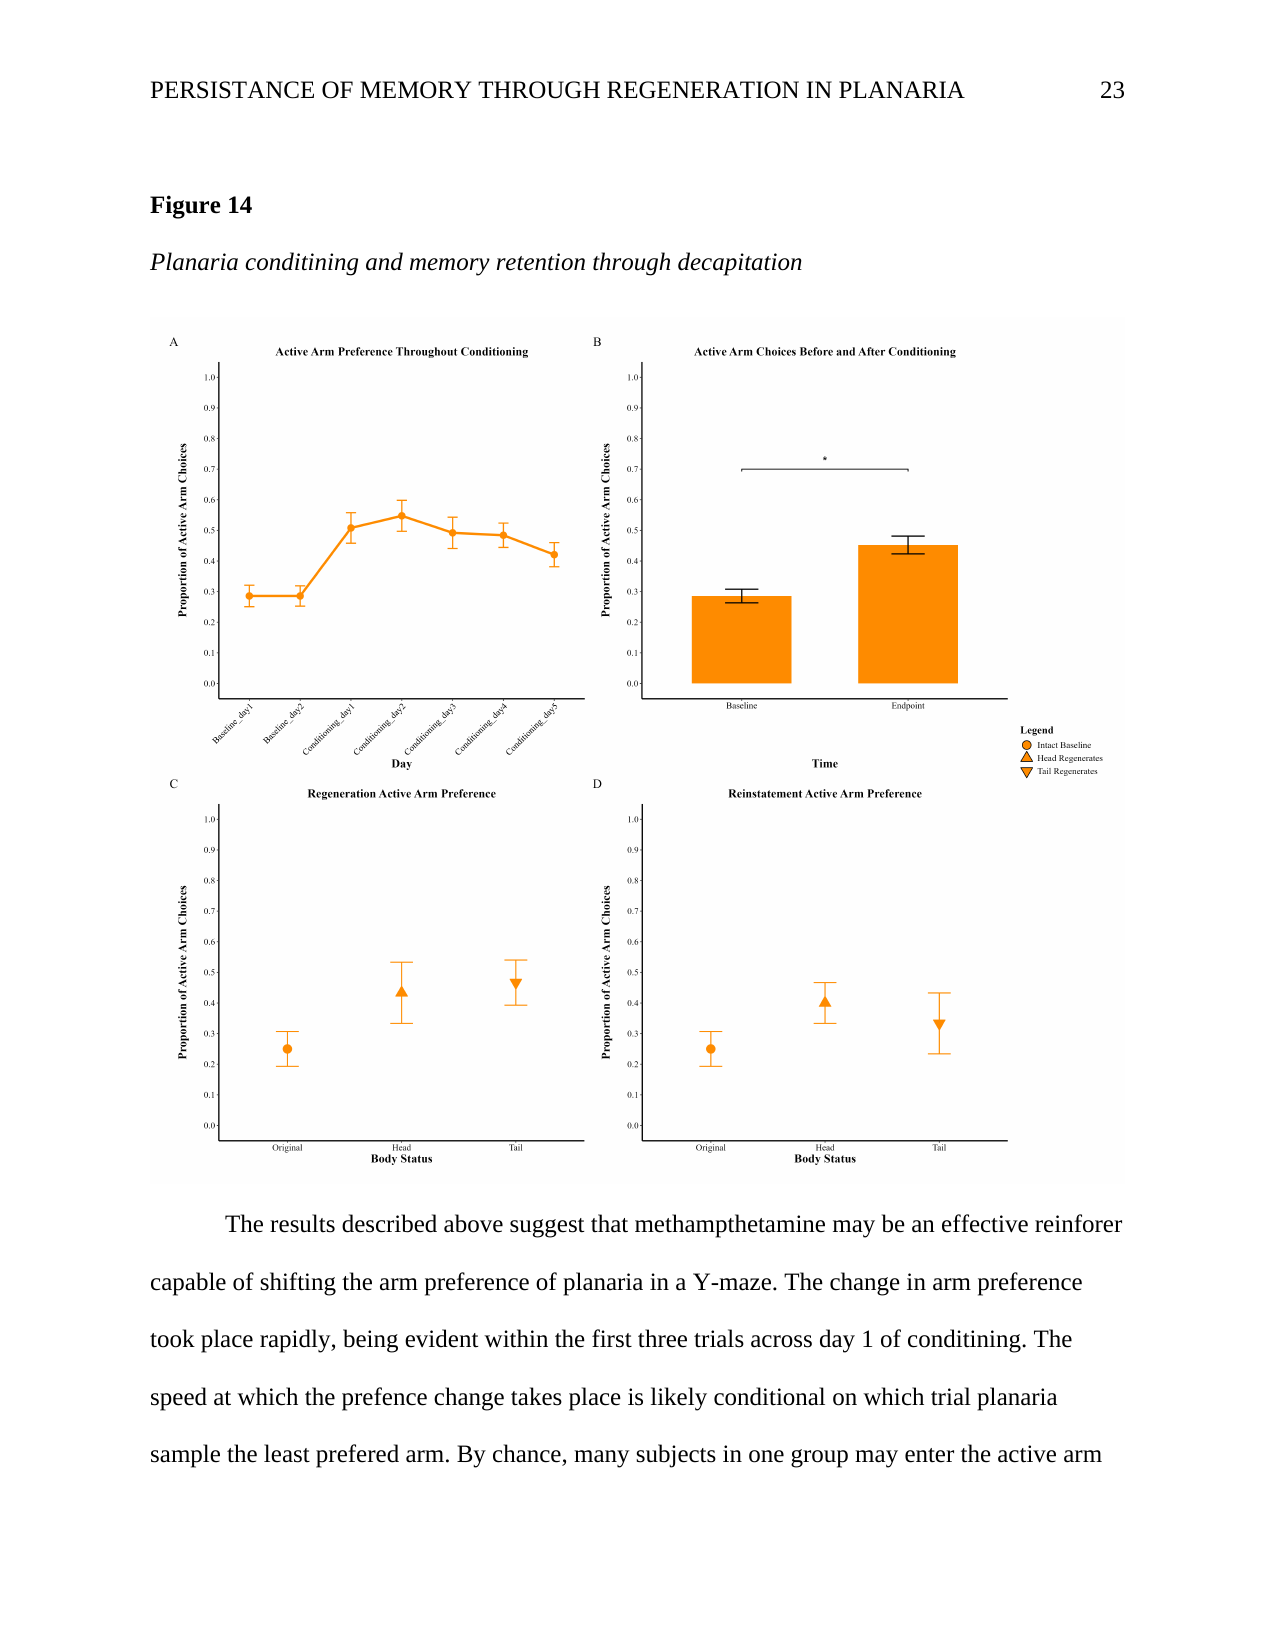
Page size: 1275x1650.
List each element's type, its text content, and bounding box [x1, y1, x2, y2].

picture [150, 317, 1125, 1184]
title Figure 14 [150, 190, 1125, 219]
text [150, 1209, 1125, 1468]
text Planaria conditining and memory retention through decapitation [150, 247, 1125, 276]
